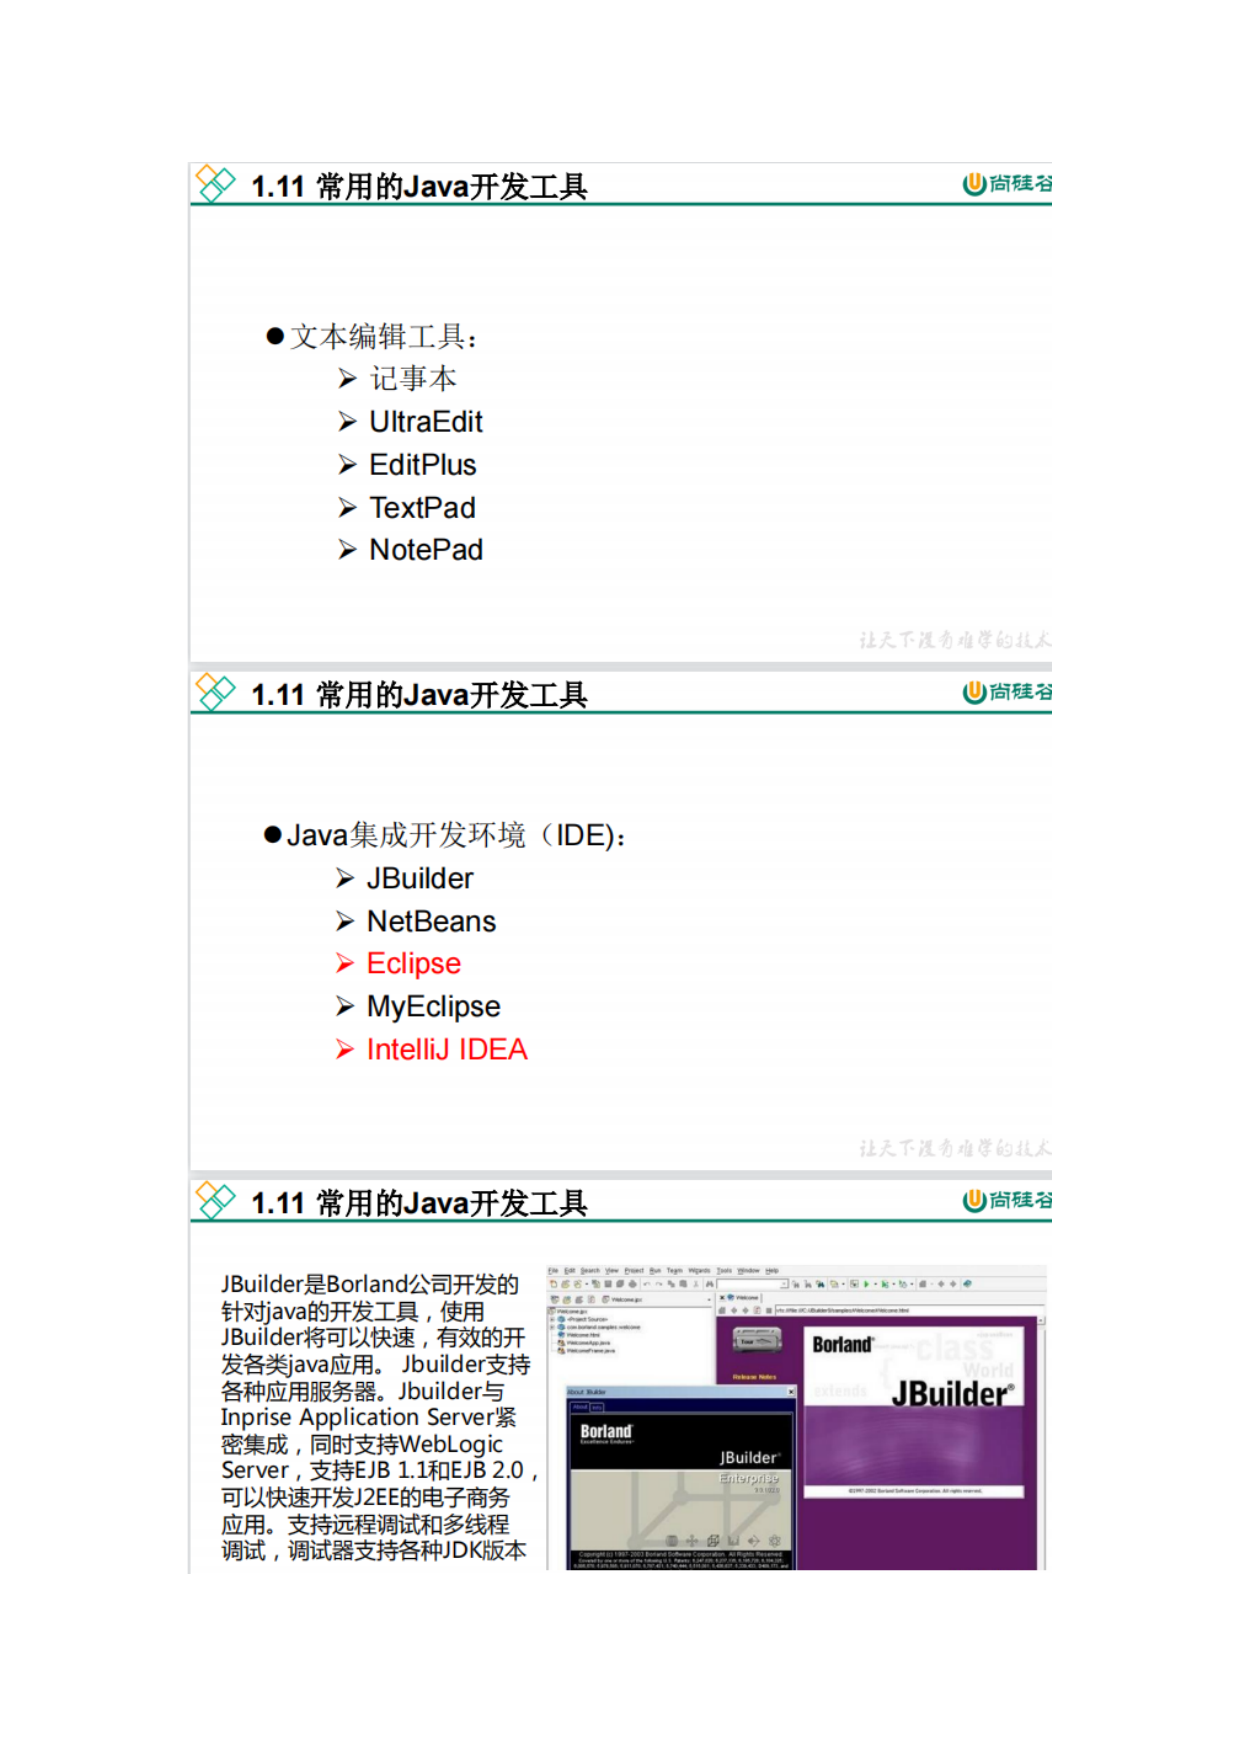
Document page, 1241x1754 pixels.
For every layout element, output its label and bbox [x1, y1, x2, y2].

picture [187, 162, 1052, 1574]
